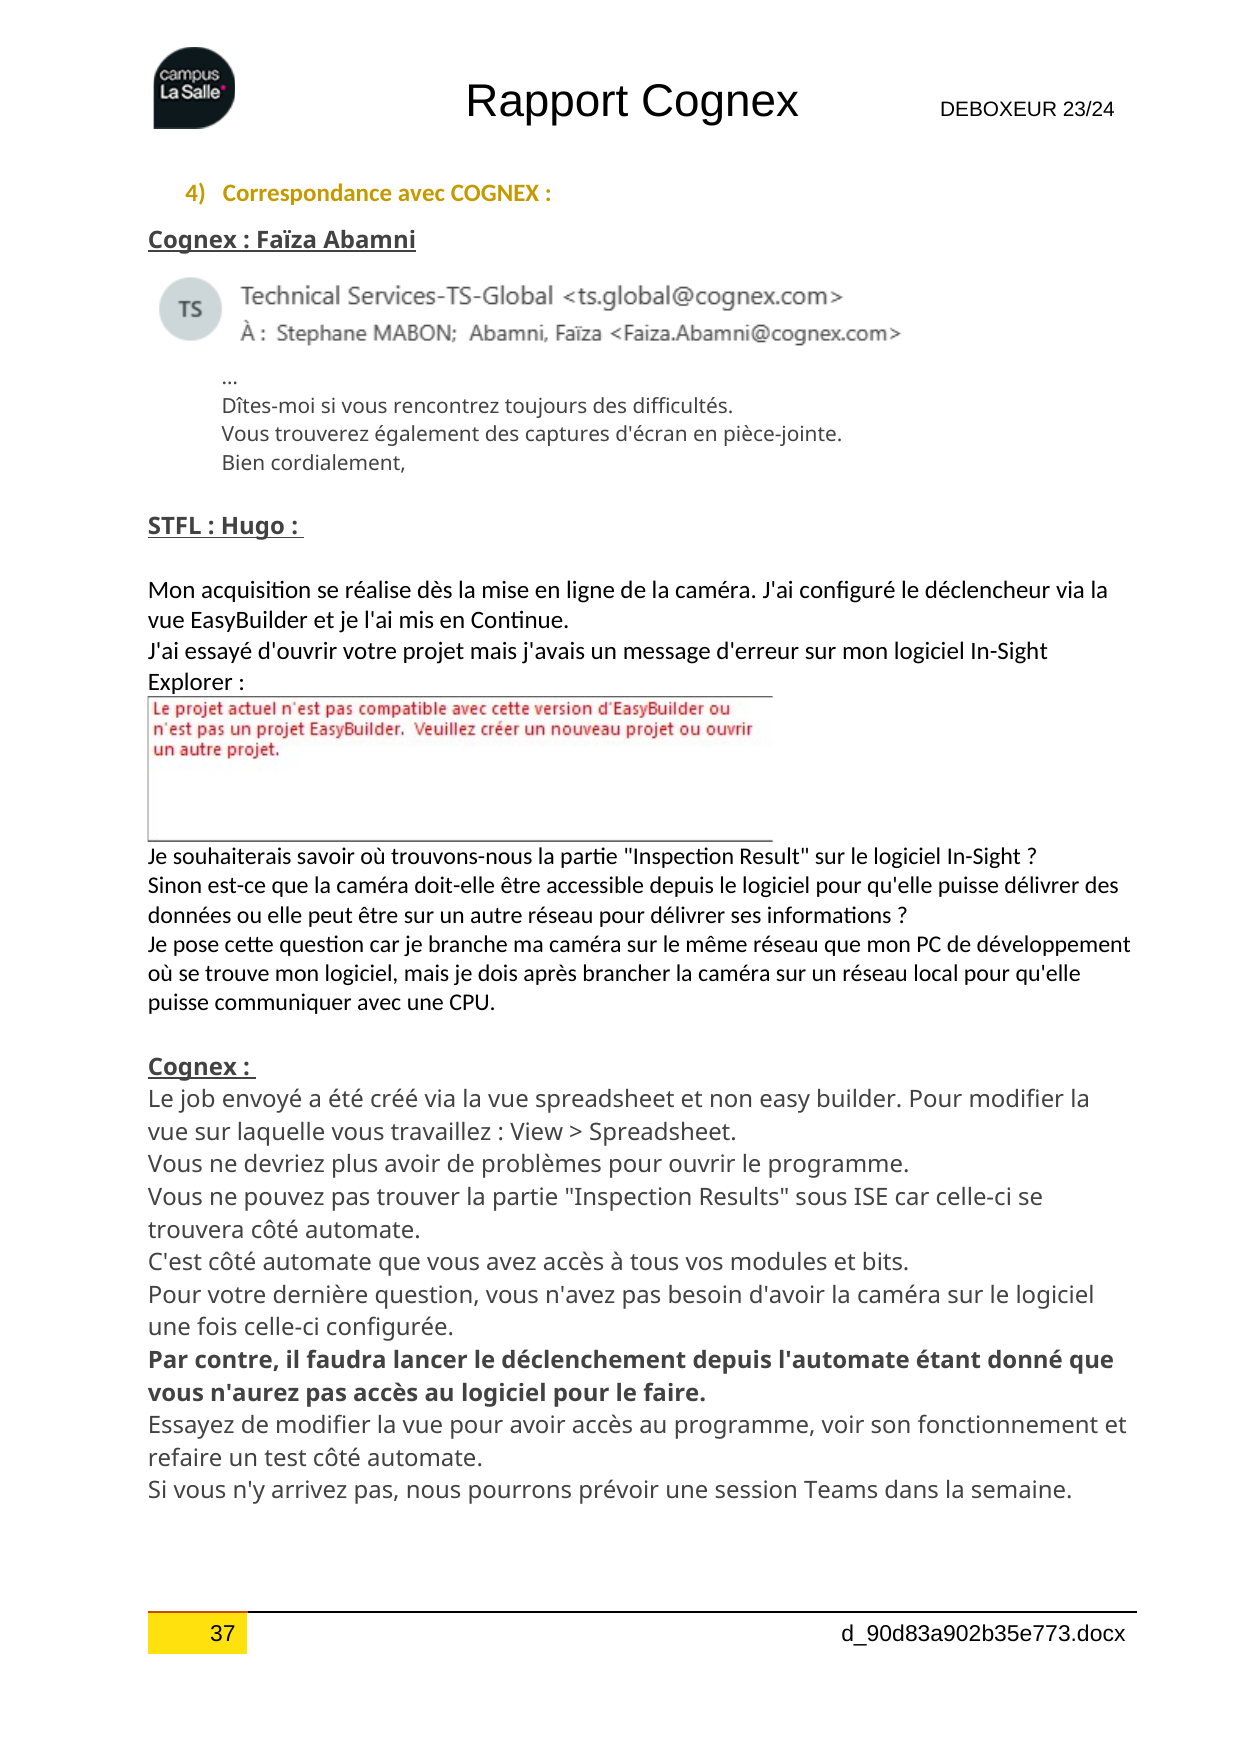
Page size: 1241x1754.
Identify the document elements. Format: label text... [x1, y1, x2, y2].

text Par contre, il faudra lancer le déclenchement depuis l'automate étant donné que vous n'aurez pas accès au logiciel pour le faire. [148, 1343, 1137, 1408]
text Bien cordialement, [148, 448, 1137, 476]
text Pour votre dernière question, vous n'avez pas besoin d'avoir la caméra sur le logiciel une fois celle-ci configurée. [148, 1278, 1137, 1343]
text C'est côté automate que vous avez accès à tous vos modules et bits. [148, 1245, 1137, 1278]
text Mon acquisition se réalise dès la mise en ligne de la caméra. J'ai configuré le déclencheur via la vue EasyBuilder et je l'ai mis en Continue. [148, 574, 1137, 635]
text Vous ne pouvez pas trouver la partie "Inspection Results" sous ISE car celle-ci se trouvera côté automate. [148, 1180, 1137, 1245]
text Dîtes-moi si vous rencontrez toujours des difficultés. [148, 391, 1137, 419]
text Correspondance avec COGNEX : [185, 177, 1137, 208]
text Vous trouverez également des captures d'écran en pièce-jointe. [148, 419, 1137, 448]
text Je pose cette question car je branche ma caméra sur le même réseau que mon PC de développement où se trouve mon logiciel, mais je dois après brancher la caméra sur un réseau local pour qu'elle puisse communiquer avec une CPU. [148, 929, 1137, 1017]
text Sinon est-ce que la caméra doit-elle être accessible depuis le logiciel pour qu'elle puisse délivrer des données ou elle peut être sur un autre réseau pour délivrer ses informations ? [148, 870, 1137, 929]
text … [148, 362, 1137, 391]
text Je souhaiterais savoir où trouvons-nous la partie "Inspection Result" sur le logiciel In-Sight ? [148, 841, 1137, 870]
text Vous ne devriez plus avoir de problèmes pour ouvrir le programme. [148, 1147, 1137, 1180]
text STFL : Hugo : [148, 509, 1137, 541]
picture [147, 696, 773, 842]
text Essayez de modifier la vue pour avoir accès au programme, voir son fonctionnement et refaire un test côté automate. [148, 1408, 1137, 1473]
text Le job envoyé a été créé via la vue spreadsheet et non easy builder. Pour modifier la vue sur laquelle vous travaillez : View > Spreadsheet. [148, 1082, 1137, 1147]
text Cognex : [148, 1049, 1137, 1082]
text Cognex : Faïza Abamni [148, 223, 1137, 255]
text Si vous n'y arrivez pas, nous pourrons prévoir une session Teams dans la semaine. [148, 1473, 1137, 1506]
picture [147, 265, 935, 363]
text J'ai essayé d'ouvrir votre projet mais j'avais un message d'erreur sur mon logiciel In-Sight Explorer : [148, 635, 1137, 696]
picture [153, 47, 235, 129]
